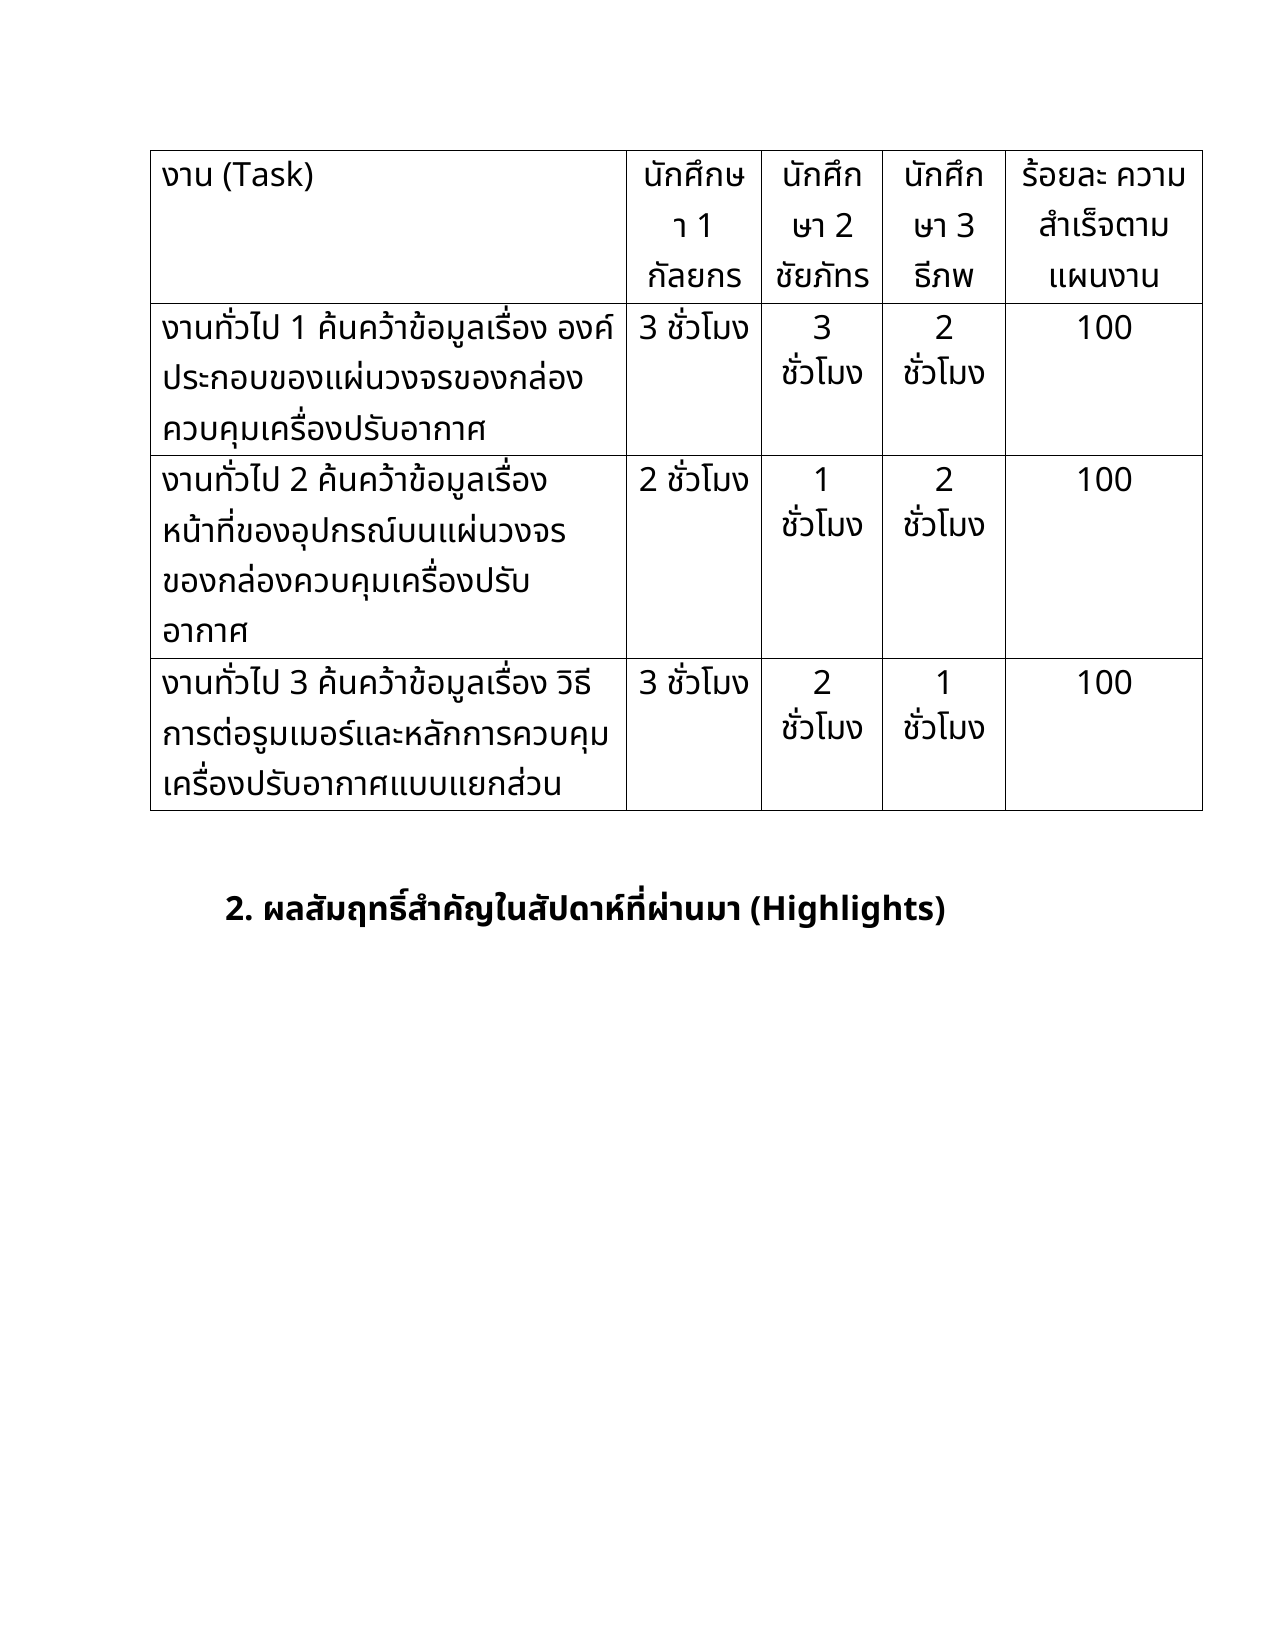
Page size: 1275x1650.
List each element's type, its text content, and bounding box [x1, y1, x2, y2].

table_cell 100 [1006, 304, 1202, 455]
table_cell 100 [1006, 659, 1202, 810]
table_cell 2 ชั่วโมง [627, 456, 761, 658]
table_cell 2 ชั่วโมง [883, 304, 1005, 455]
table_cell 1 ชั่วโมง [883, 659, 1005, 810]
table_cell 2 ชั่วโมง [762, 659, 882, 810]
table_cell งานทั่วไป 1 ค้นคว้าข้อมูลเรื่อง องค์ประกอบของแผ่นวงจรของกล่องควบคุมเครื่องปรับอากาศ [151, 304, 626, 455]
text 2. ผลสัมฤทธิ์สำคัญในสัปดาห์ที่ผ่านมา (Highlights) [150, 884, 1125, 935]
table_cell 100 [1006, 456, 1202, 658]
table_header นักศึกษา 2 ชัยภัทร [762, 151, 882, 302]
table_cell งานทั่วไป 2 ค้นคว้าข้อมูลเรื่อง หน้าที่ของอุปกรณ์บนแผ่นวงจรของกล่องควบคุมเครื่องปรับอากาศ [151, 456, 626, 658]
table_cell 3 ชั่วโมง [627, 304, 761, 455]
table_cell 1 ชั่วโมง [762, 456, 882, 658]
table_cell 3 ชั่วโมง [762, 304, 882, 455]
table_header งาน (Task) [151, 151, 626, 302]
table_header นักศึกษา 1 กัลยกร [627, 151, 761, 302]
table_cell 3 ชั่วโมง [627, 659, 761, 810]
table_cell 2 ชั่วโมง [883, 456, 1005, 658]
table_header นักศึกษา 3 ธีภพ [883, 151, 1005, 302]
table_cell งานทั่วไป 3 ค้นคว้าข้อมูลเรื่อง วิธีการต่อรูมเมอร์และหลักการควบคุมเครื่องปรับอากาศแบบแยกส่วน [151, 659, 626, 810]
table_header ร้อยละ ความสำเร็จตามแผนงาน [1006, 151, 1202, 302]
